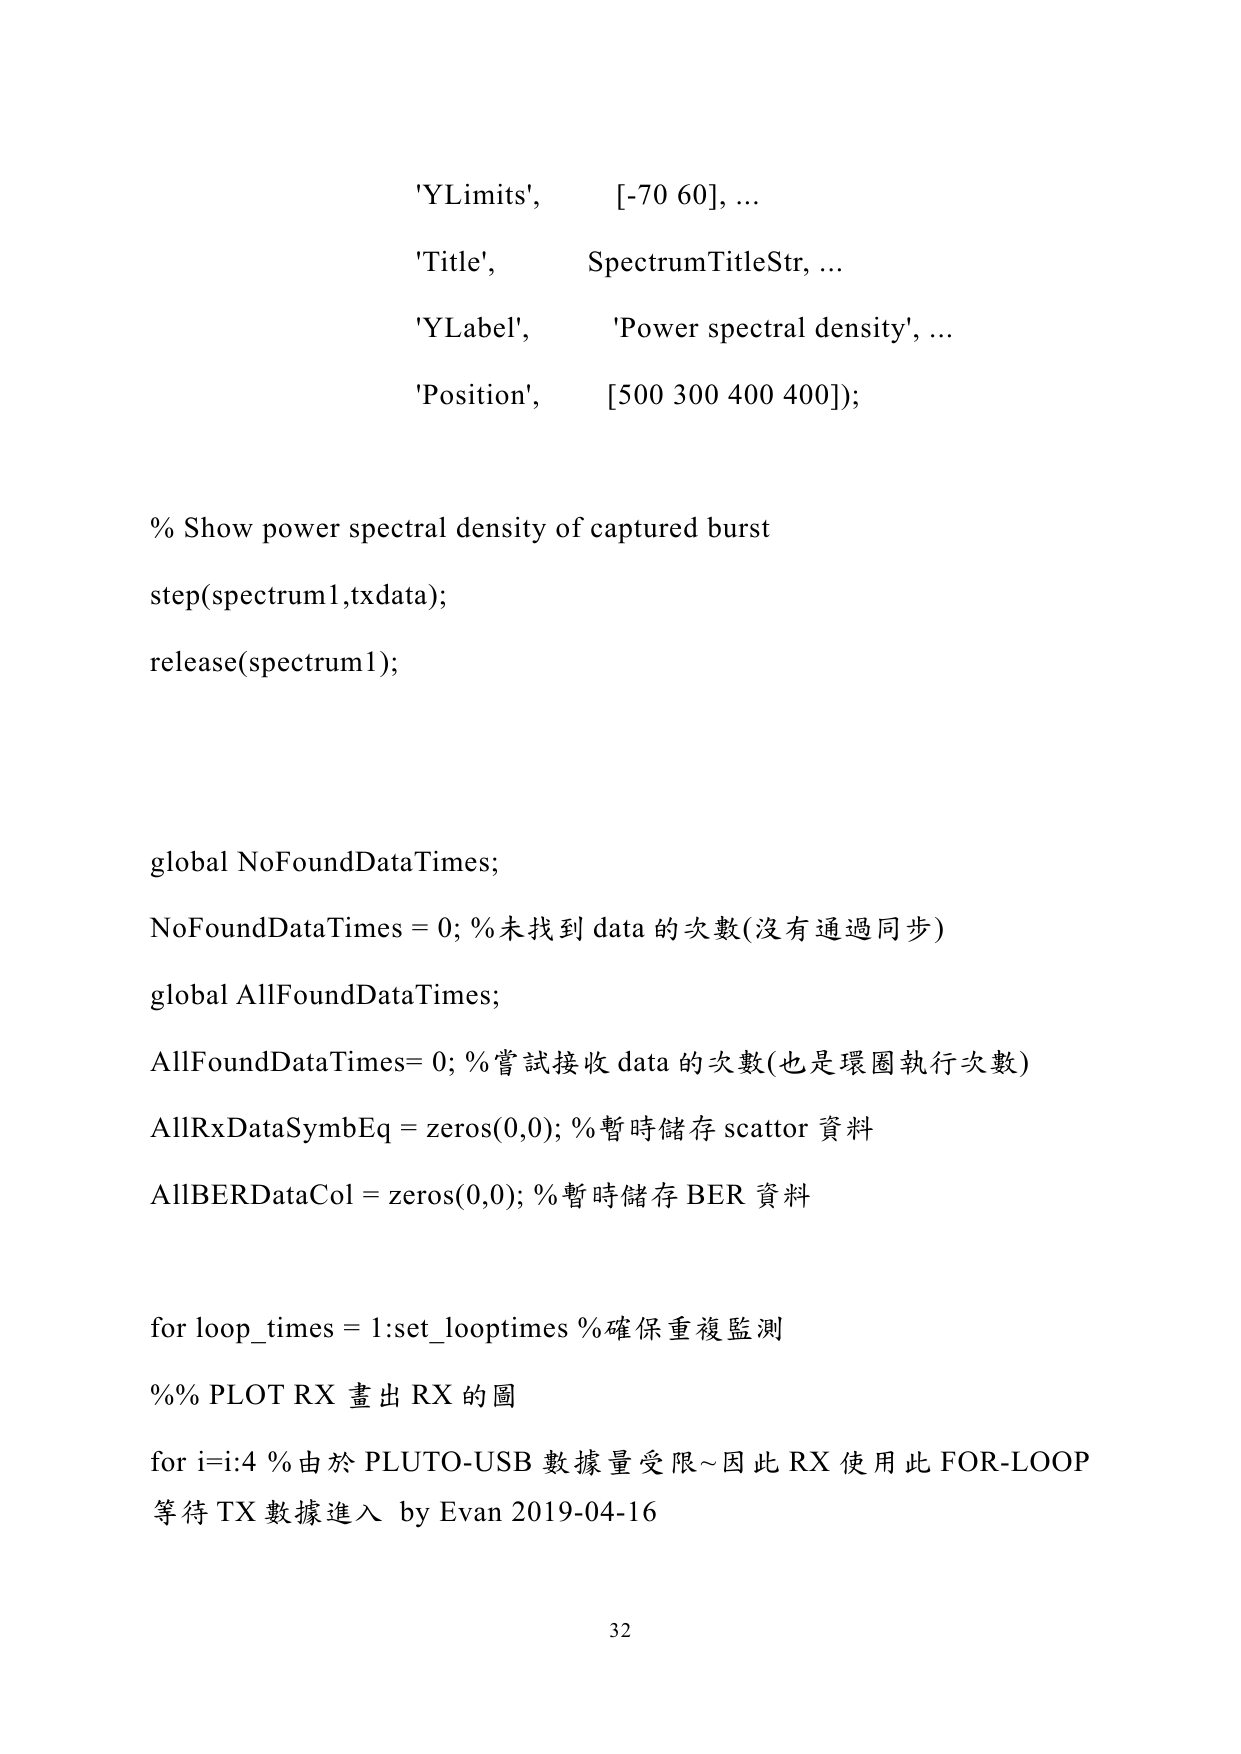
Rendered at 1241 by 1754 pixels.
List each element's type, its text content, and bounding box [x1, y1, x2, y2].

text NoFoundDataTimes = 0; %未找到data的次數(沒有通過同步) [150, 894, 1090, 944]
text global AllFoundDataTimes; [150, 961, 1090, 1011]
text 'YLimits', [-70 60], ... [150, 161, 1090, 211]
text global NoFoundDataTimes; [150, 827, 1090, 877]
text for loop_times = 1:set_looptimes %確保重複監測 [150, 1294, 1090, 1344]
text 'Position', [500 300 400 400]); [150, 361, 1090, 411]
text AllFoundDataTimes= 0; %嘗試接收data的次數(也是環圈執行次數) [150, 1027, 1090, 1077]
text % Show power spectral density of captured burst [150, 494, 1090, 544]
text %% PLOT RX 畫出RX的圖 [150, 1361, 1090, 1411]
text AllBERDataCol = zeros(0,0); %暫時儲存BER資料 [150, 1161, 1090, 1211]
text 'Title', SpectrumTitleStr, ... [150, 227, 1090, 277]
text AllRxDataSymbEq = zeros(0,0); %暫時儲存scattor資料 [150, 1094, 1090, 1144]
text for i=i:4 %由於PLUTO-USB數據量受限~因此RX使用此FOR-LOOP等待TX數據進入 by Evan 2019-04-16 [150, 1427, 1090, 1527]
text 'YLabel', 'Power spectral density', ... [150, 294, 1090, 344]
text step(spectrum1,txdata); [150, 561, 1090, 611]
text release(spectrum1); [150, 627, 1090, 677]
